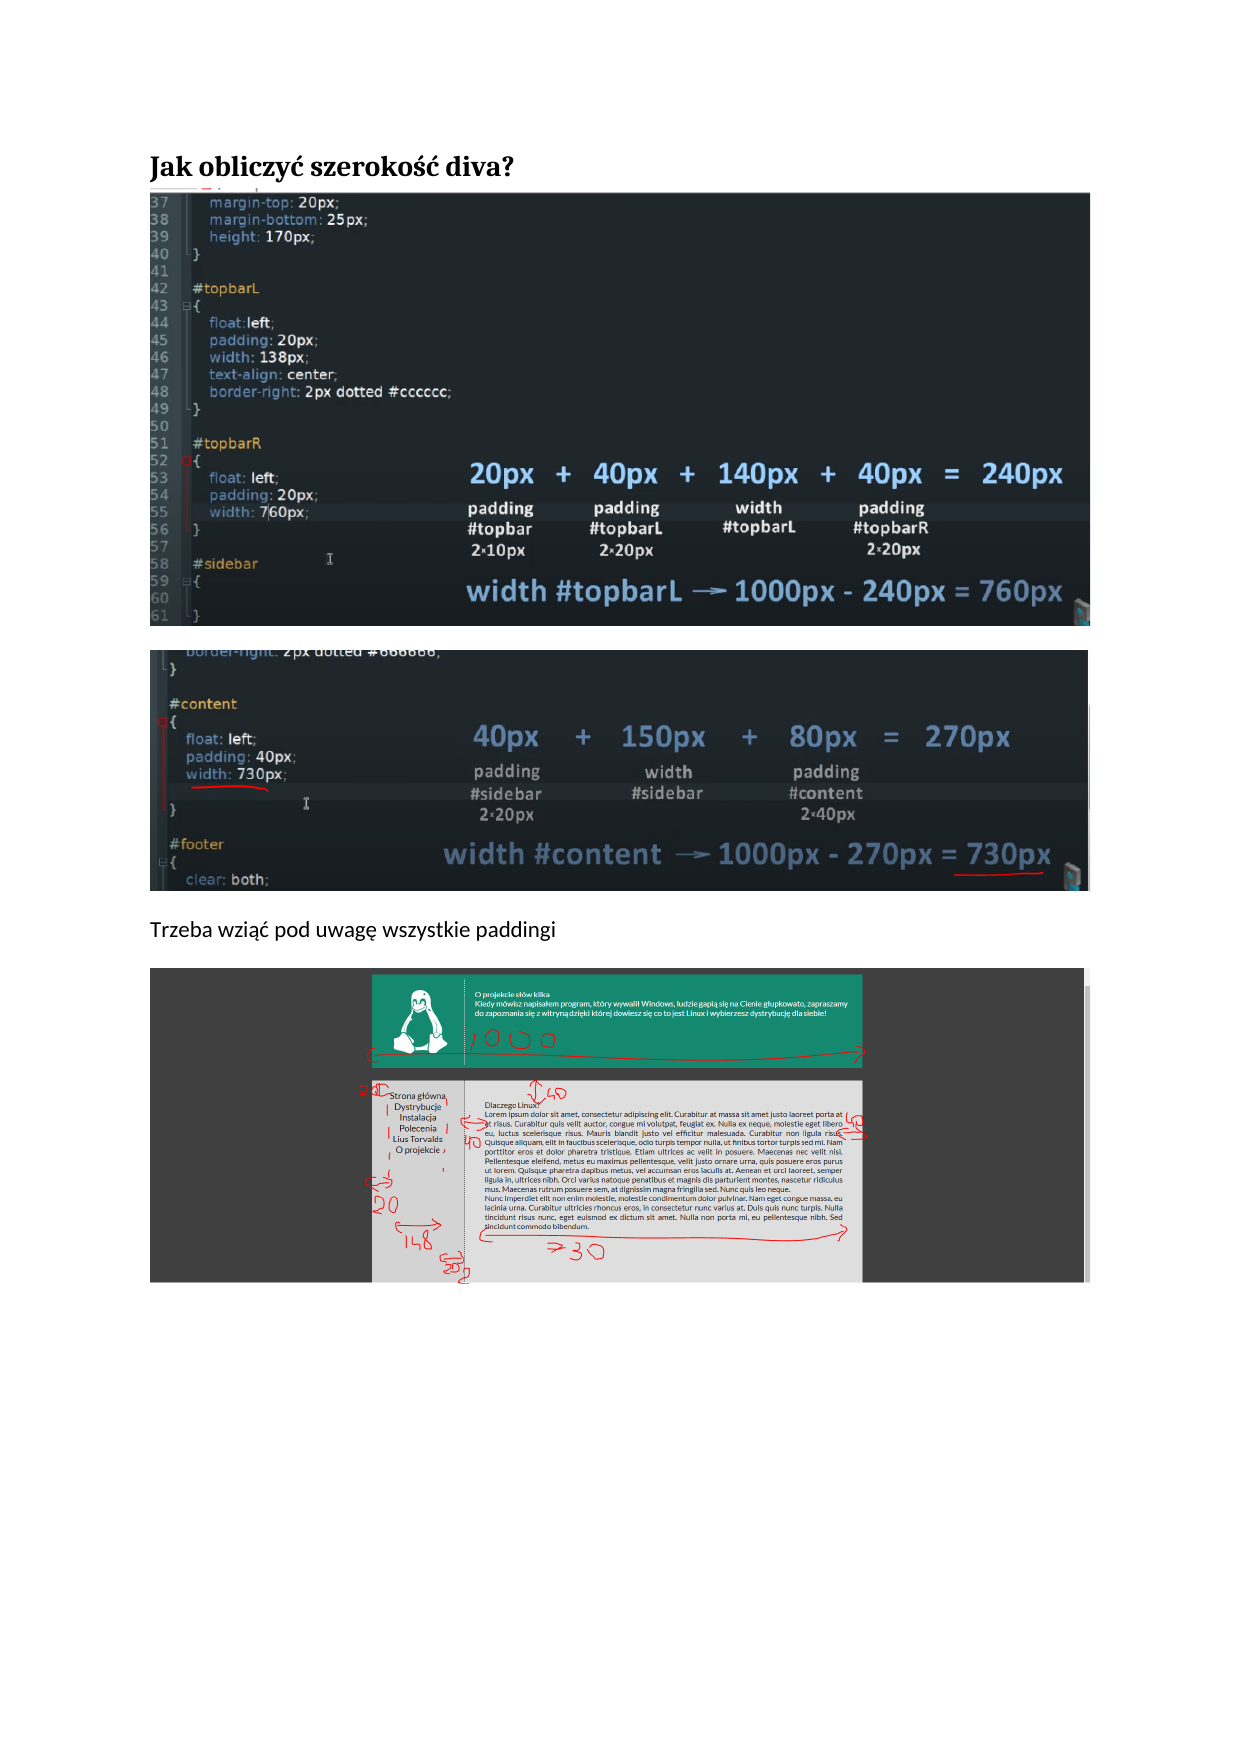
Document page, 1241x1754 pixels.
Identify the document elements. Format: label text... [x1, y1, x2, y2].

subtitle Jak obliczyć szerokość diva? [150, 150, 1090, 183]
picture [150, 650, 1091, 891]
text Trzeba wziąć pod uwagę wszystkie paddingi [150, 915, 1090, 943]
picture [150, 188, 1091, 626]
picture [150, 968, 1091, 1284]
